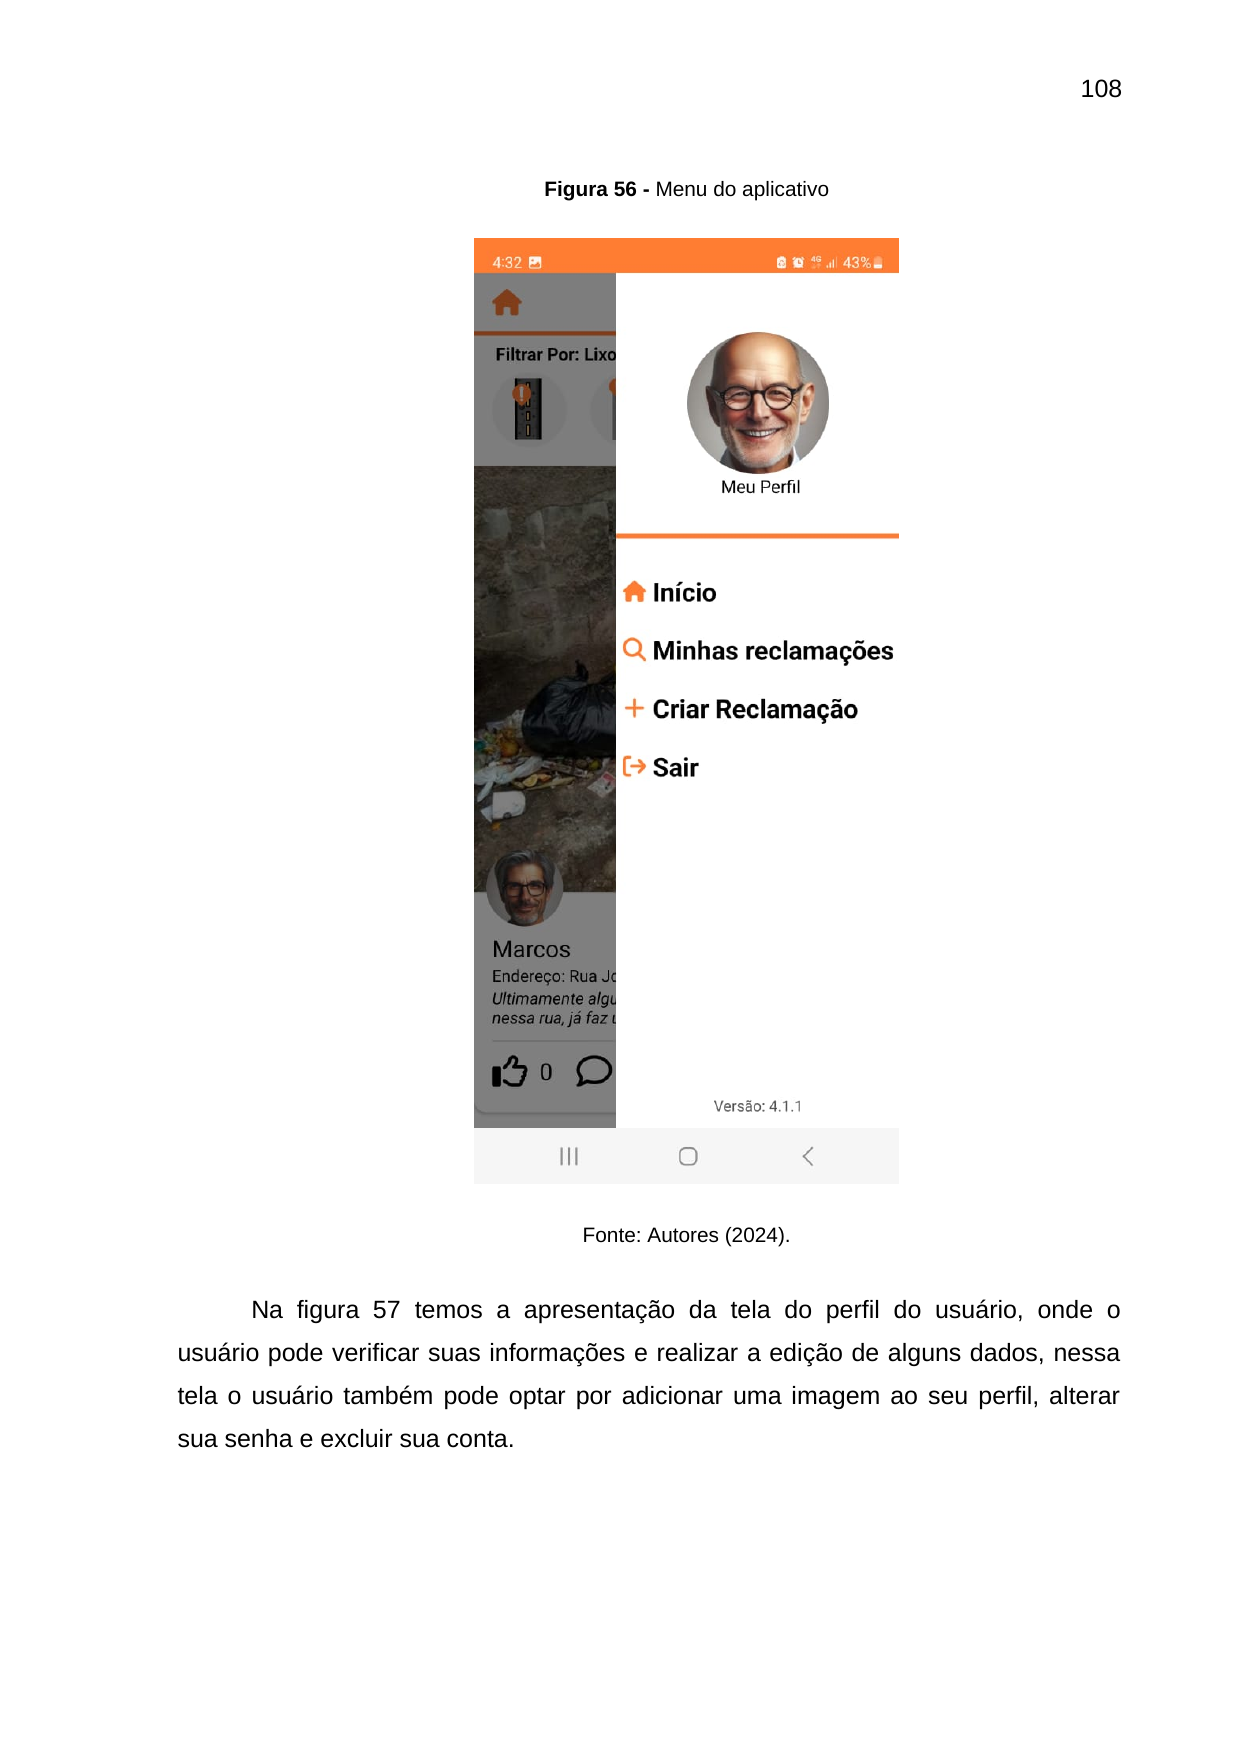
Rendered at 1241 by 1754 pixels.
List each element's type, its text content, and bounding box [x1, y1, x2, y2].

text Fonte: Autores (2024). [177, 1223, 1122, 1247]
text Figura 56 - Menu do aplicativo [177, 177, 1122, 201]
picture [474, 238, 899, 1184]
text Na figura 57 temos a apresentação da tela do perfil do usuário, onde o usuário pode verificar suas informações e realizar a edição de alguns dados, nessa tela o usuário também pode optar por adicionar uma imagem ao seu perfil, alterar sua senha e excluir sua conta. [177, 1295, 1122, 1453]
